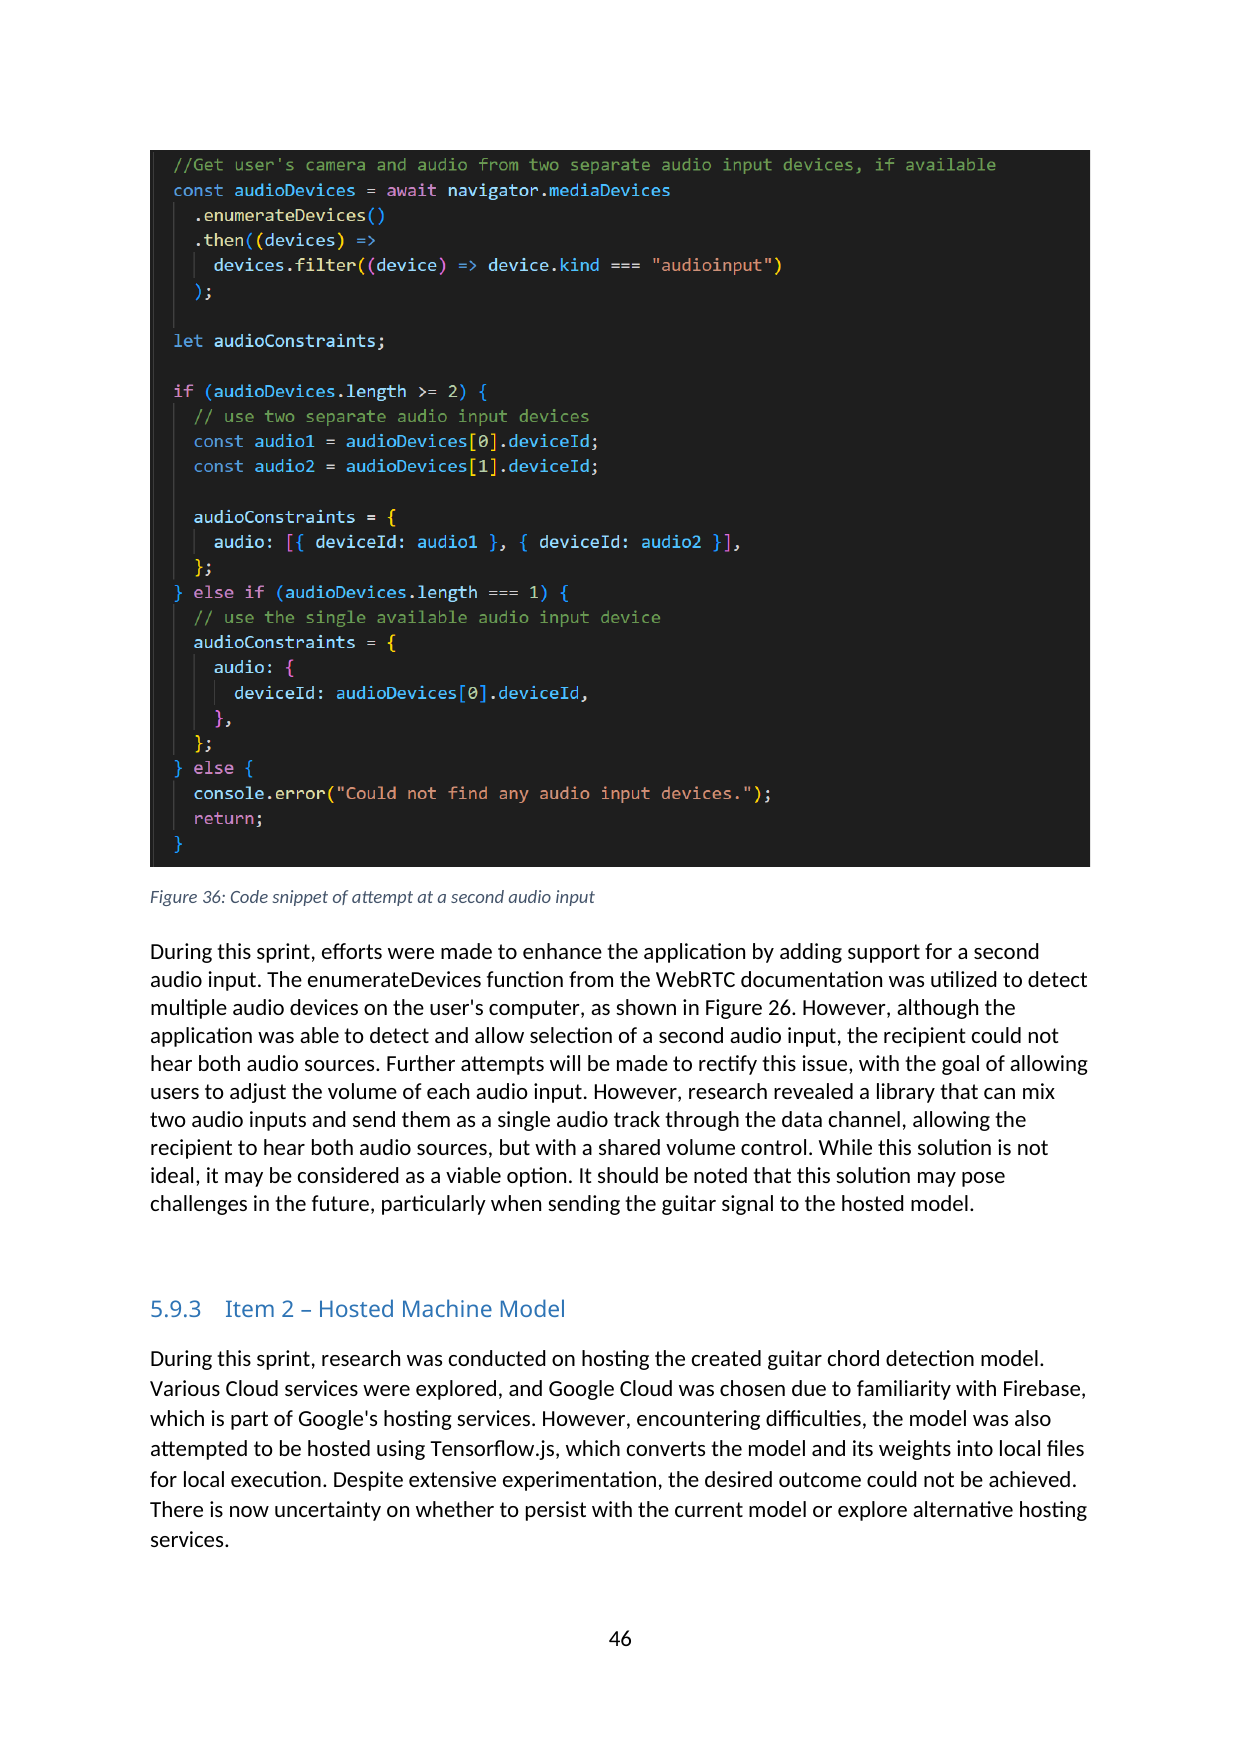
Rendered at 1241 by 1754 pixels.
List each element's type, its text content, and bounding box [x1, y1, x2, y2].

subtitle Item 2 – Hosted Machine Model [150, 1293, 1090, 1325]
text During this sprint, research was conducted on hosting the created guitar chord detection model. Various Cloud services were explored, and Google Cloud was chosen due to familiarity with Firebase, which is part of Google's hosting services. However, encountering difficulties, the model was also attempted to be hosted using Tensorflow.js, which converts the model and its weights into local files for local execution. Despite extensive experimentation, the desired outcome could not be achieved. There is now uncertainty on whether to persist with the current model or explore alternative hosting services. [150, 1344, 1090, 1553]
picture [150, 150, 1091, 867]
text During this sprint, efforts were made to enhance the application by adding support for a second audio input. The enumerateDevices function from the WebRTC documentation was utilized to detect multiple audio devices on the user's computer, as shown in Figure 26. However, although the application was able to detect and allow selection of a second audio input, the recipient could not hear both audio sources. Further attempts will be made to rectify this issue, with the goal of allowing users to adjust the volume of each audio input. However, research revealed a library that can mix two audio inputs and send them as a single audio track through the data channel, allowing the recipient to hear both audio sources, but with a shared volume control. While this solution is not ideal, it may be considered as a viable option. It should be noted that this solution may pose challenges in the future, particularly when sending the guitar signal to the hosted model. [150, 937, 1090, 1217]
